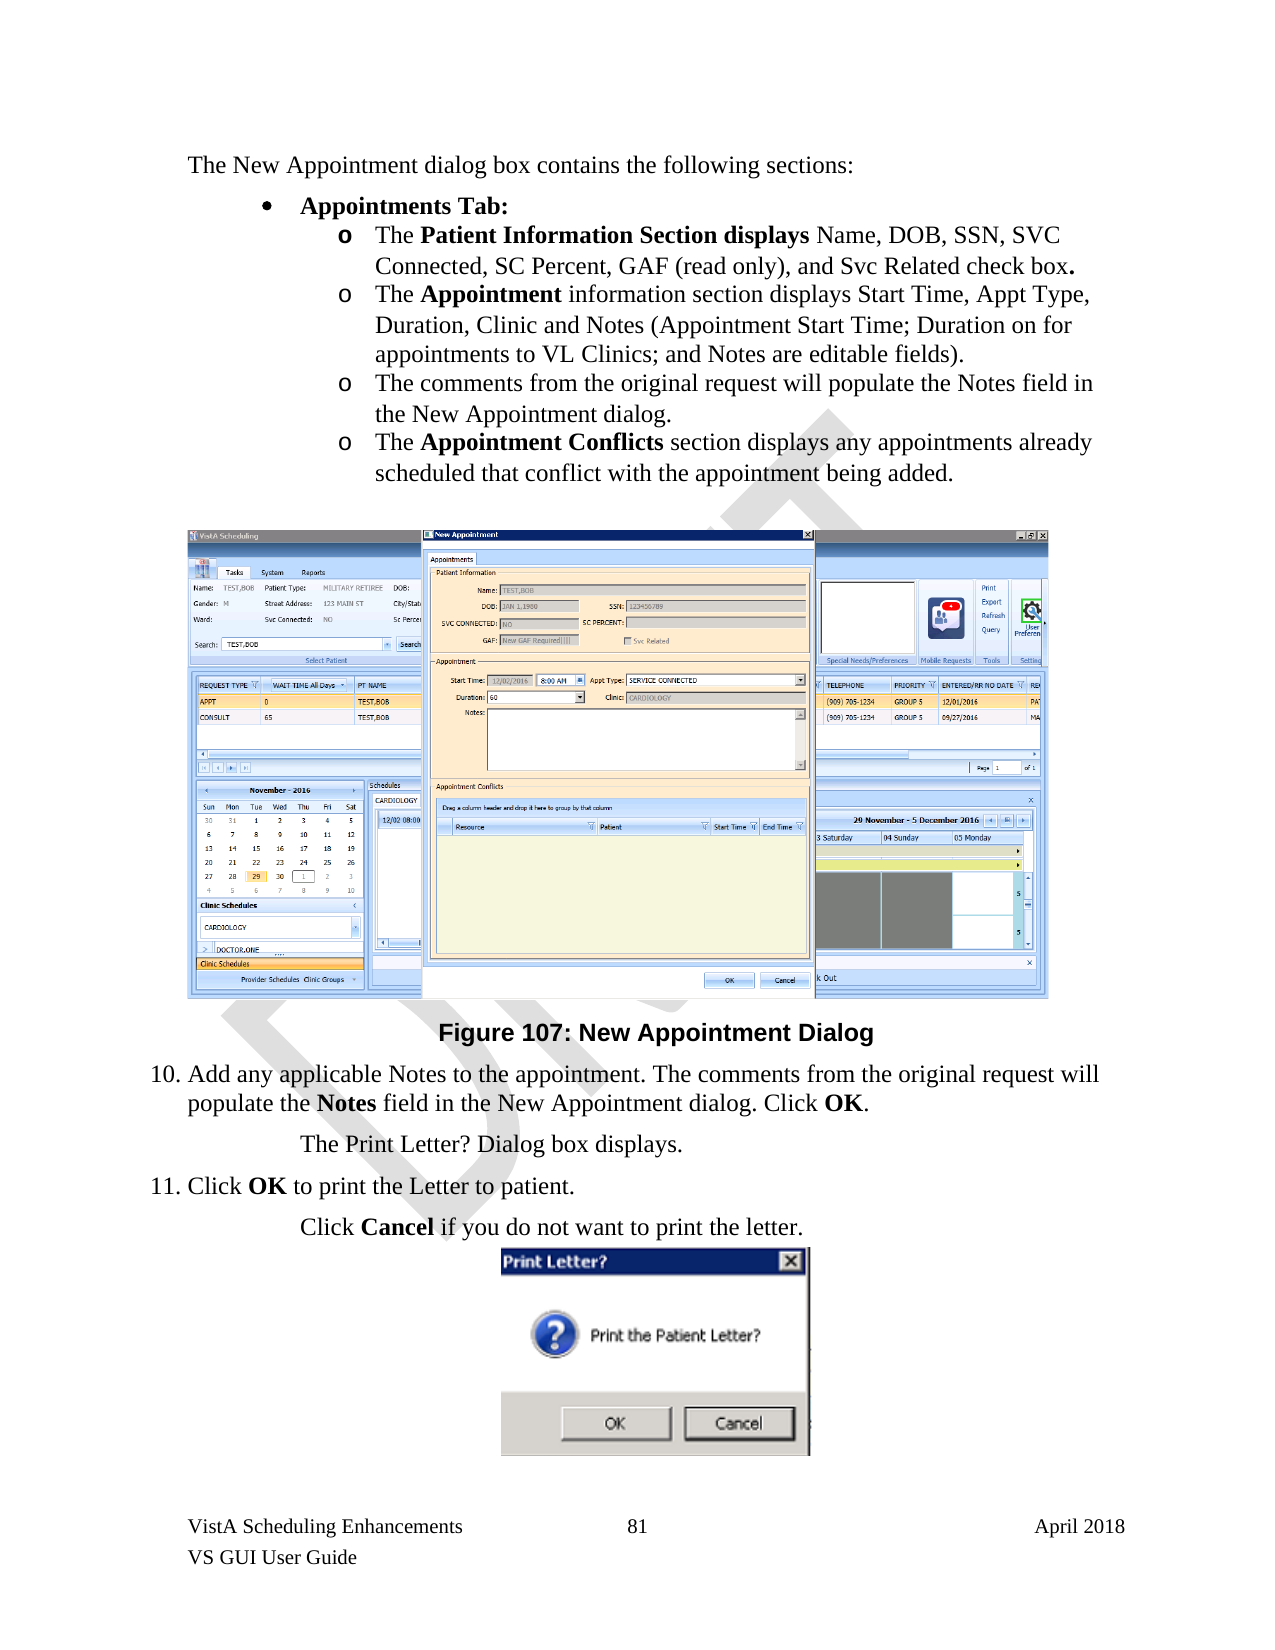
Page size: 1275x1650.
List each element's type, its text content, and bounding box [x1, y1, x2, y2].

picture [501, 1247, 812, 1456]
list The Appointment information section displays Start Time, Appt Type, Duration, Clinic and Notes (Appointment Start Time; Duration on for appointments to VL Clinics; and Notes are editable fields). [337, 279, 1125, 368]
list The comments from the original request will populate the Notes field in the New Appointment dialog. [337, 368, 1125, 427]
text Figure 107: New Appointment Dialog [187, 1018, 1125, 1047]
text The Print Letter? Dialog box displays. [300, 1129, 1125, 1158]
picture [187, 530, 1049, 1000]
text Click Cancel if you do not want to print the letter. [300, 1212, 1125, 1241]
list The Appointment Conflicts section displays any appointments already scheduled that conflict with the appointment being added. [337, 427, 1125, 487]
text Add any applicable Notes to the appointment. The comments from the original request will populate the Notes field in the New Appointment dialog. Click OK. [150, 1059, 1125, 1117]
list The Patient Information Section displays Name, DOB, SSN, SVC Connected, SC Percent, GAF (read only), and Svc Related check box. [337, 220, 1125, 279]
list Appointments Tab: [262, 191, 1125, 220]
text Click OK to print the Letter to patient. [150, 1171, 1125, 1199]
text The New Appointment dialog box contains the following sections: [187, 150, 1125, 179]
